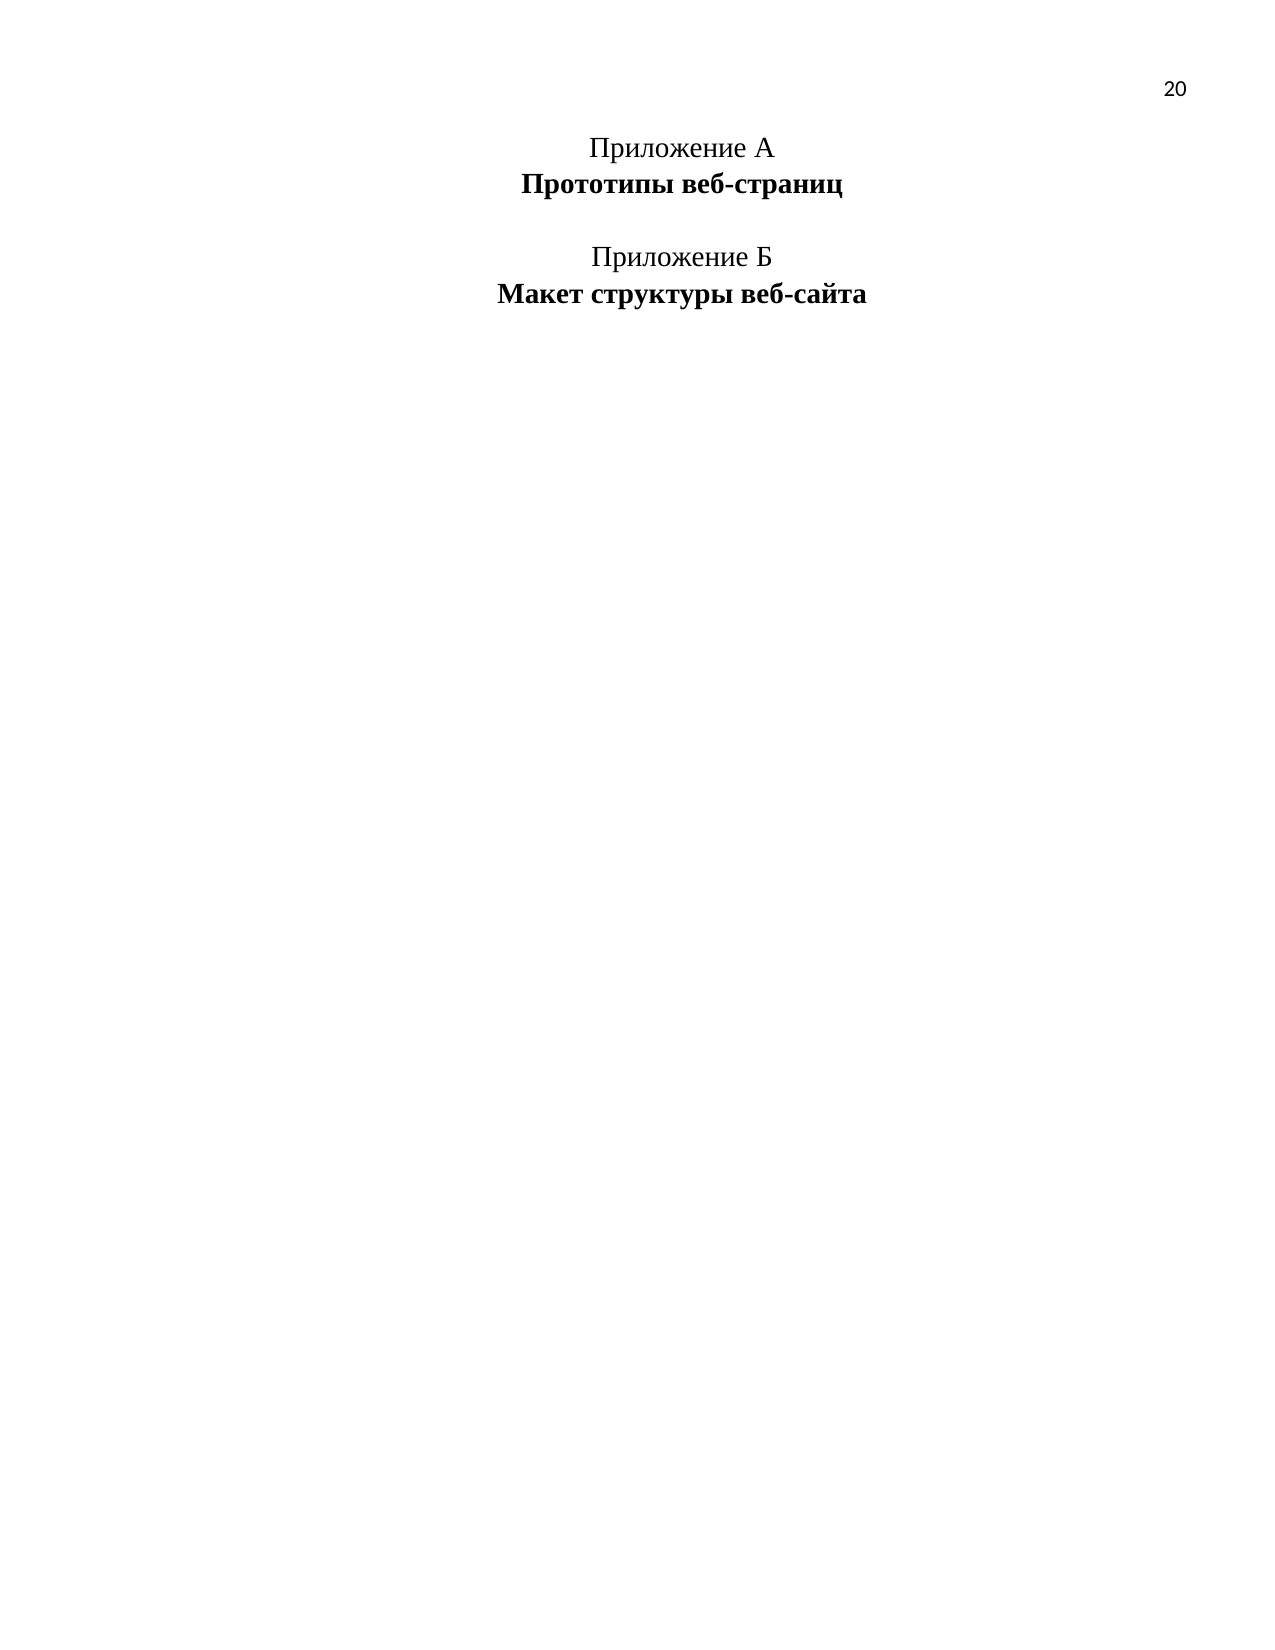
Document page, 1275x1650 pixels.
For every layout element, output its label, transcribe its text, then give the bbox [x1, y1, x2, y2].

subtitle Прототипы веб-страниц [177, 166, 1186, 199]
subtitle Приложение А [177, 130, 1186, 163]
subtitle Макет структуры веб-сайта [177, 276, 1186, 309]
subtitle Приложение Б [177, 239, 1186, 273]
